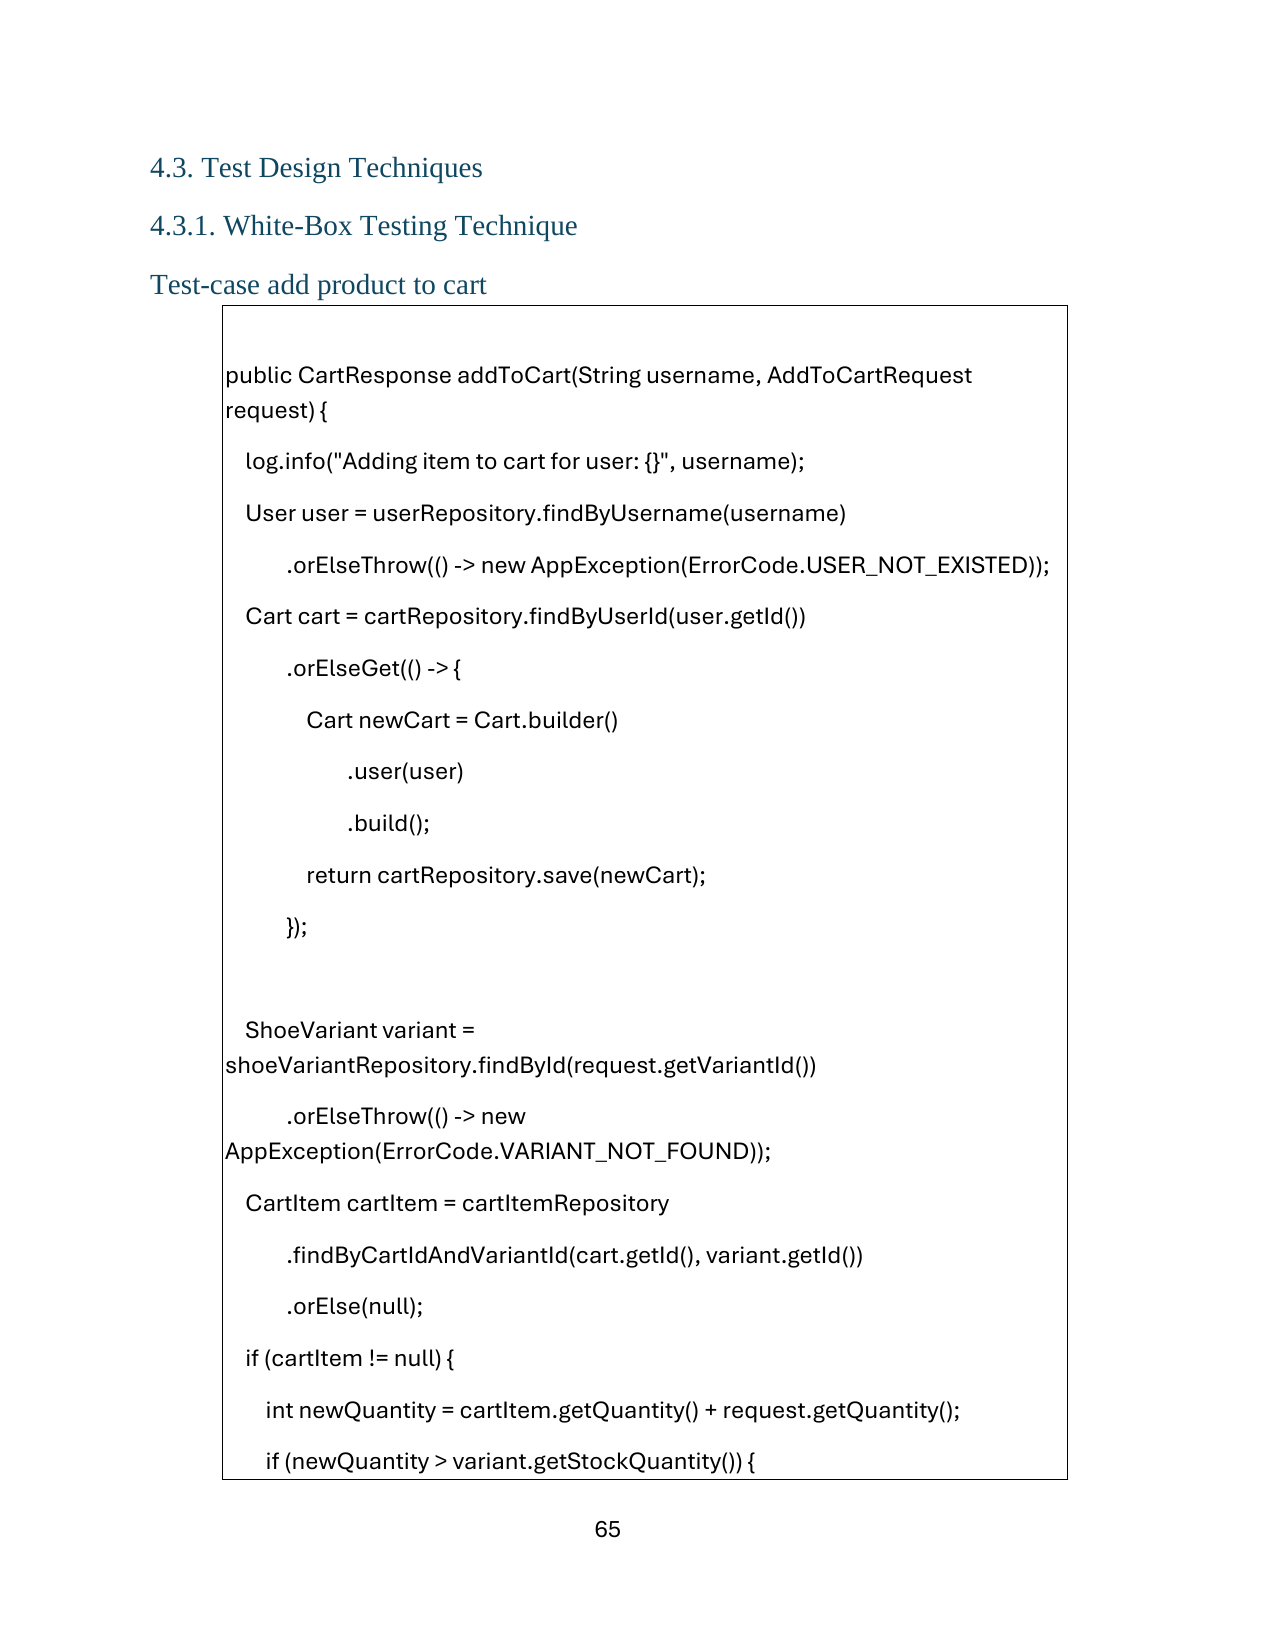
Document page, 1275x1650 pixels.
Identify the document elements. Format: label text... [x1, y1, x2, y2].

text log.info("Adding item to cart for user: {}", username); [223, 443, 1067, 477]
text int newQuantity = cartItem.getQuantity() + request.getQuantity(); [223, 1391, 1067, 1425]
text .user(user) [223, 753, 1067, 787]
text .orElseThrow(() -> new AppException(ErrorCode.VARIANT_NOT_FOUND)); [223, 1098, 1067, 1167]
text if (newQuantity > variant.getStockQuantity()) { [223, 1443, 1067, 1479]
text CartItem cartItem = cartItemRepository [223, 1185, 1067, 1218]
subtitle Test-case add product to cart [150, 267, 1065, 301]
text .build(); [223, 805, 1067, 838]
text .orElseGet(() -> { [223, 650, 1067, 683]
text .orElseThrow(() -> new AppException(ErrorCode.USER_NOT_EXISTED)); [223, 546, 1067, 580]
text ShoeVariant variant = shoeVariantRepository.findById(request.getVariantId()) [223, 1011, 1067, 1080]
text User user = userRepository.findByUsername(username) [223, 495, 1067, 528]
text if (cartItem != null) { [223, 1340, 1067, 1373]
text public CartResponse addToCart(String username, AddToCartRequest request) { [223, 356, 1067, 425]
text .findByCartIdAndVariantId(cart.getId(), variant.getId()) [223, 1236, 1067, 1270]
text Cart cart = cartRepository.findByUserId(user.getId()) [223, 598, 1067, 632]
subtitle 4.3. Test Design Techniques [150, 150, 1065, 183]
text }); [223, 908, 1067, 942]
subtitle 4.3.1. White-Box Testing Technique [150, 208, 1065, 242]
text Cart newCart = Cart.builder() [223, 701, 1067, 735]
text .orElse(null); [223, 1288, 1067, 1322]
text return cartRepository.save(newCart); [223, 856, 1067, 890]
